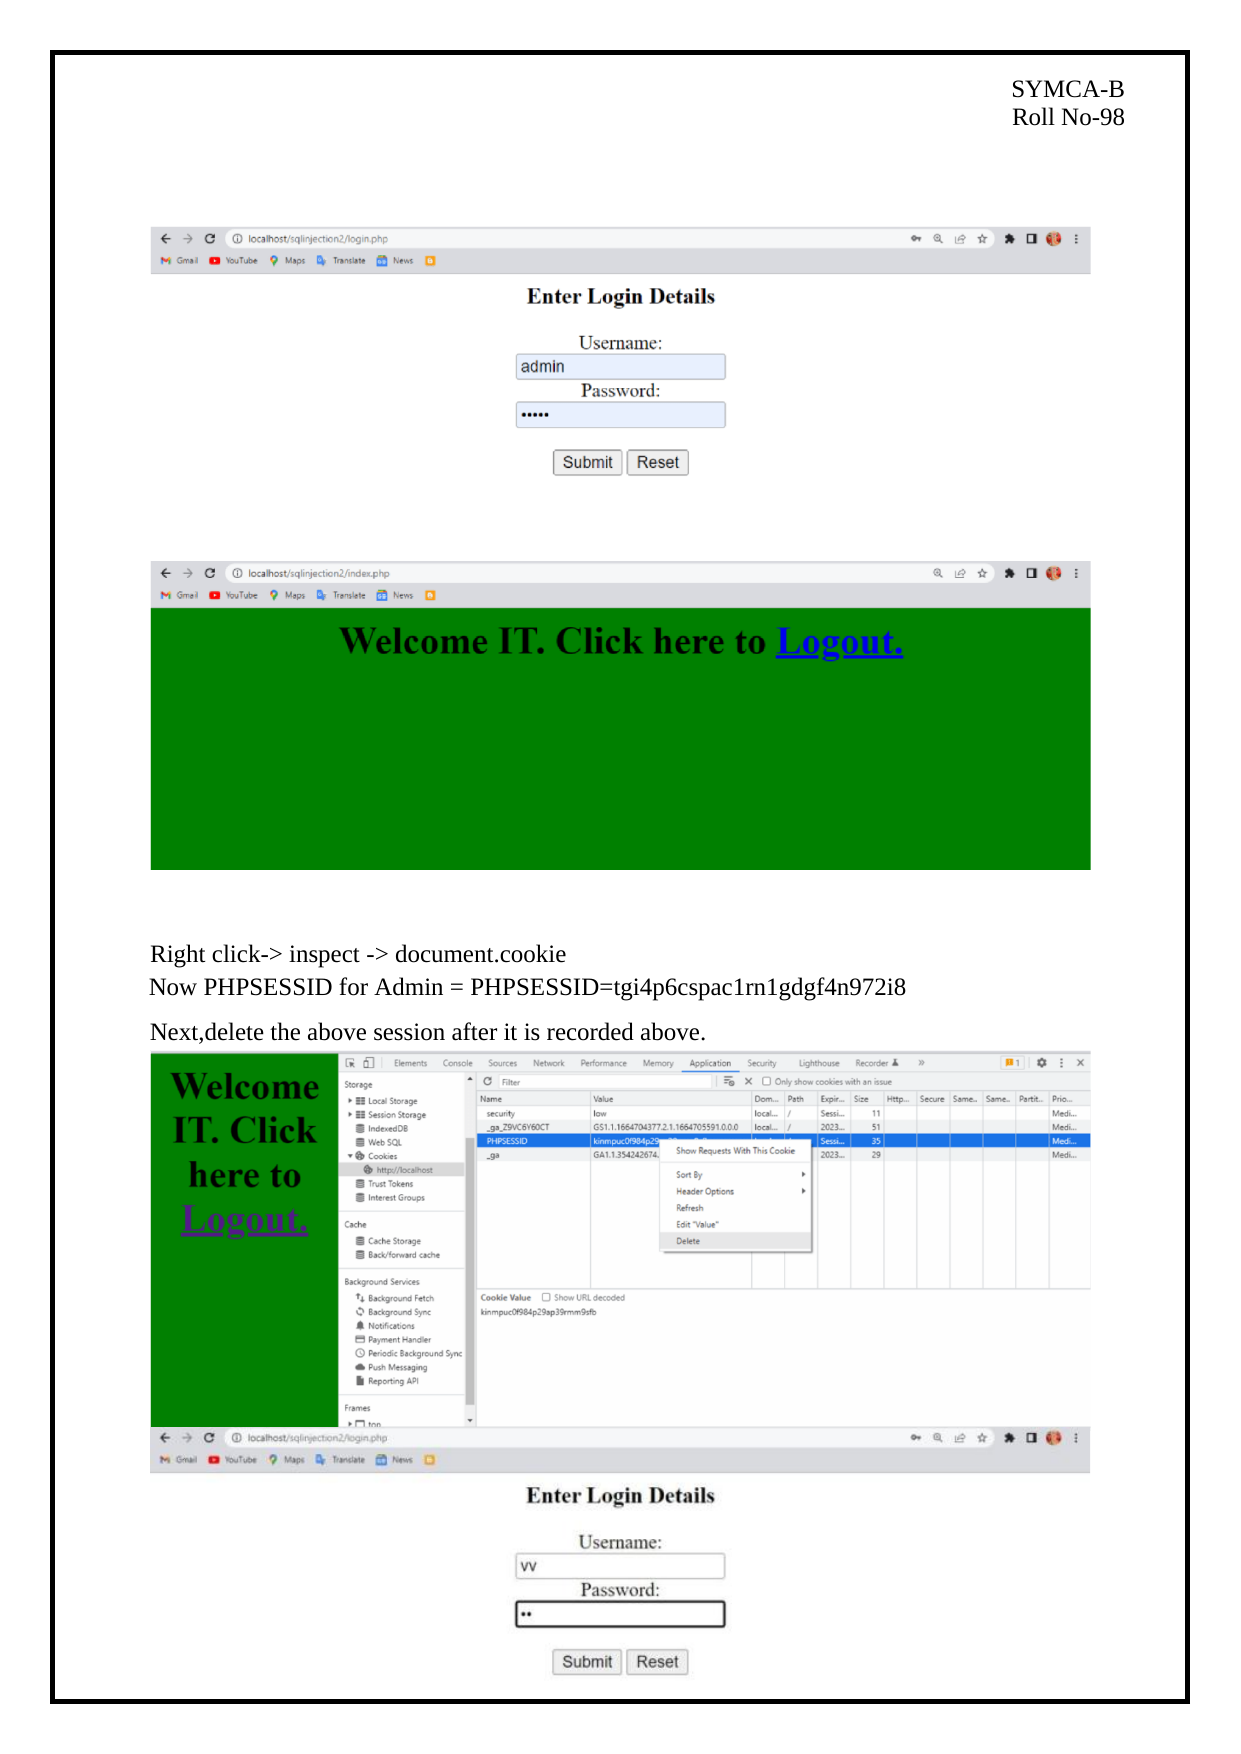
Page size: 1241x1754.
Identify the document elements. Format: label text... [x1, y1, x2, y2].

picture [150, 226, 1091, 503]
picture [150, 561, 1091, 870]
text Now PHPSESSID for Admin = PHPSESSID=tgi4p6cspac1rn1gdgf4n972i8 Next,delete the above session after it is recorded above. [148, 972, 949, 1050]
text Right click-> inspect -> document.cookie [150, 939, 1090, 968]
picture [150, 1050, 1091, 1682]
